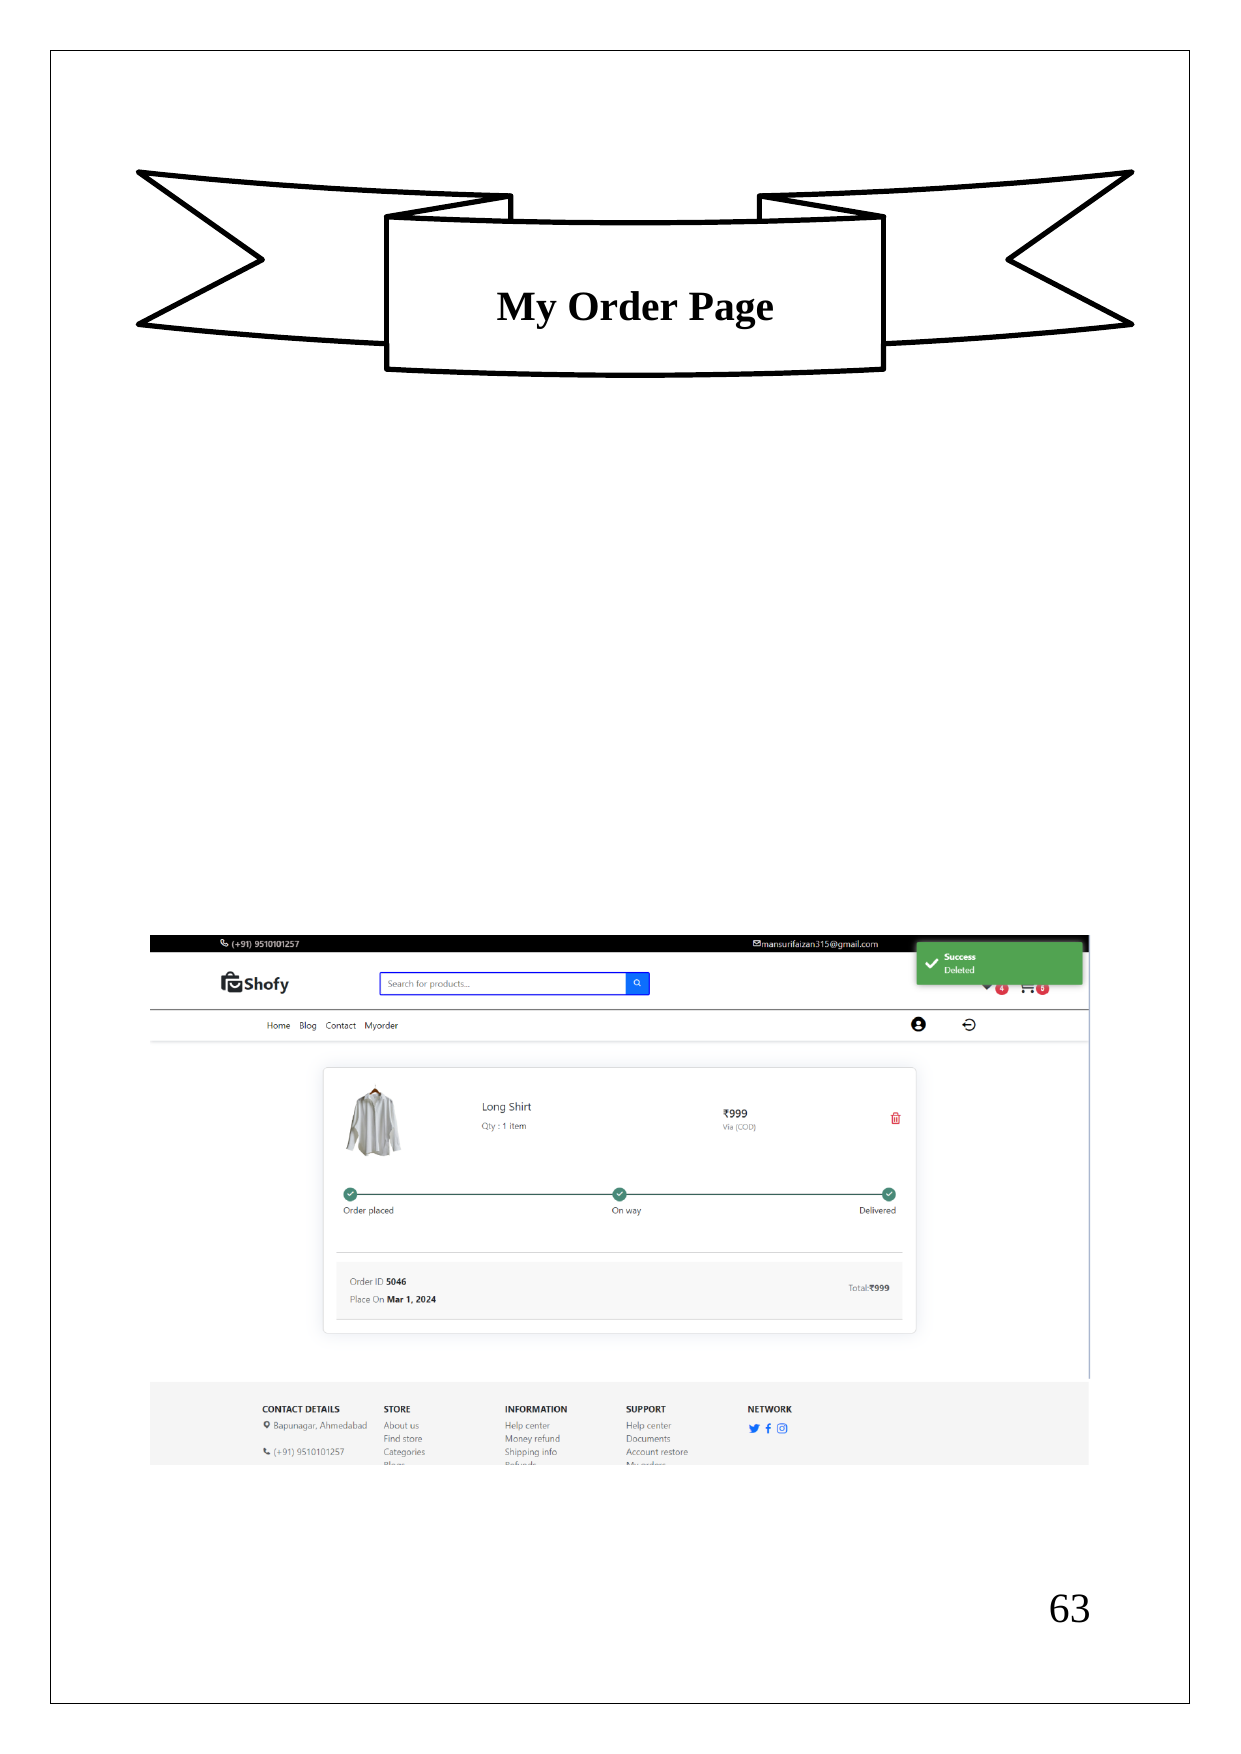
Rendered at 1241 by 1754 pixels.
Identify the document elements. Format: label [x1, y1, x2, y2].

picture [150, 935, 1091, 1465]
